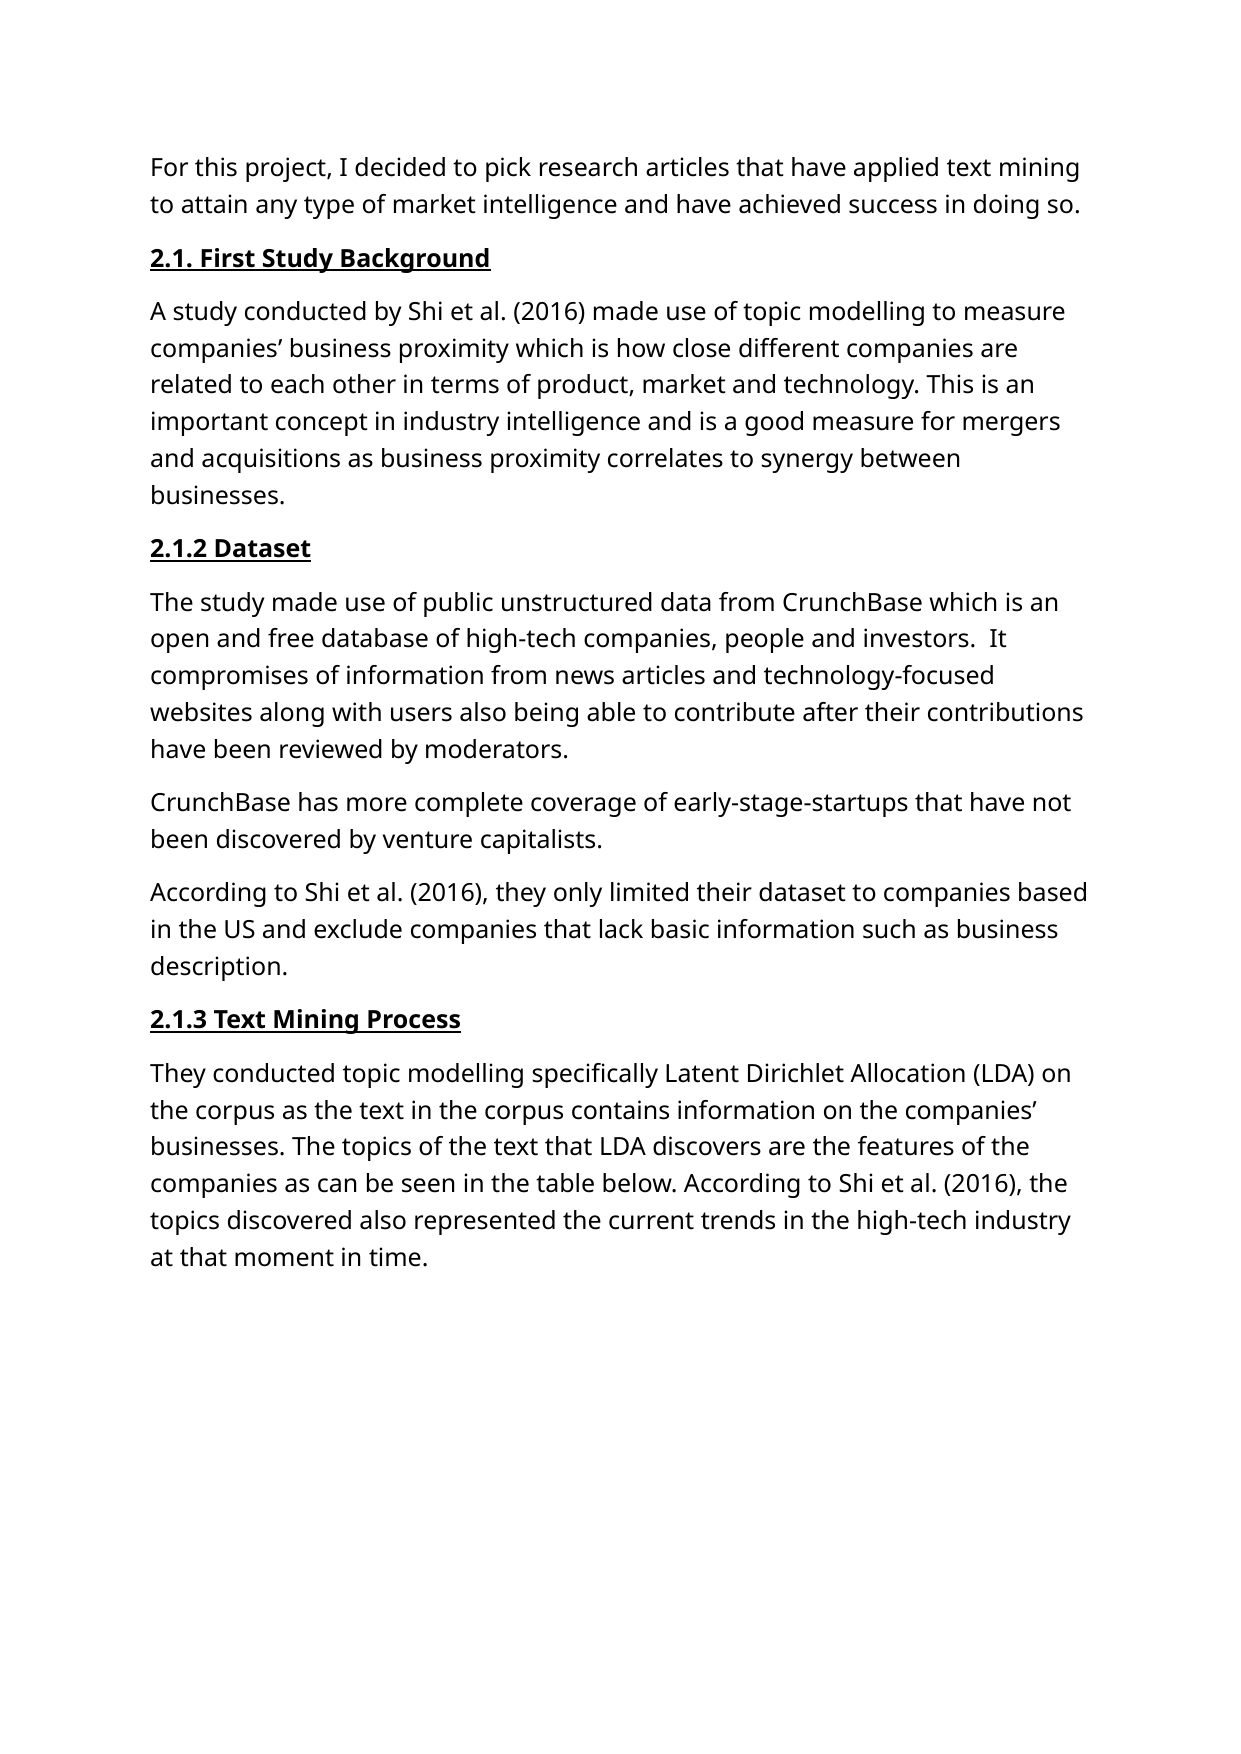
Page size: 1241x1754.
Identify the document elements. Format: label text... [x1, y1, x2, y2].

text According to Shi et al. (2016), they only limited their dataset to companies based in the US and exclude companies that lack basic information such as business description. [150, 875, 1090, 983]
text 2.1. First Study Background [150, 240, 1090, 274]
text A study conducted by Shi et al. (2016) made use of topic modelling to measure companies’ business proximity which is how close different companies are related to each other in terms of product, market and technology. This is an important concept in industry intelligence and is a good measure for mergers and acquisitions as business proximity correlates to synergy between businesses. [150, 294, 1090, 512]
text 2.1.2 Dataset [150, 531, 1090, 565]
text 2.1.3 Text Mining Process [150, 1002, 1090, 1036]
text CrunchBase has more complete coverage of early-stage-startups that have not been discovered by venture capitalists. [150, 785, 1090, 856]
text They conducted topic modelling specifically Latent Dirichlet Allocation (LDA) on the corpus as the text in the corpus contains information on the companies’ businesses. The topics of the text that LDA discovers are the features of the companies as can be seen in the table below. According to Shi et al. (2016), the topics discovered also represented the current trends in the high-tech industry at that moment in time. [150, 1056, 1090, 1273]
text For this project, I decided to pick research articles that have applied text mining to attain any type of market intelligence and have achieved success in doing so. [150, 150, 1090, 221]
text The study made use of public unstructured data from CrunchBase which is an open and free database of high-tech companies, people and investors. It compromises of information from news articles and technology-focused websites along with users also being able to contribute after their contributions have been reviewed by moderators. [150, 584, 1090, 766]
